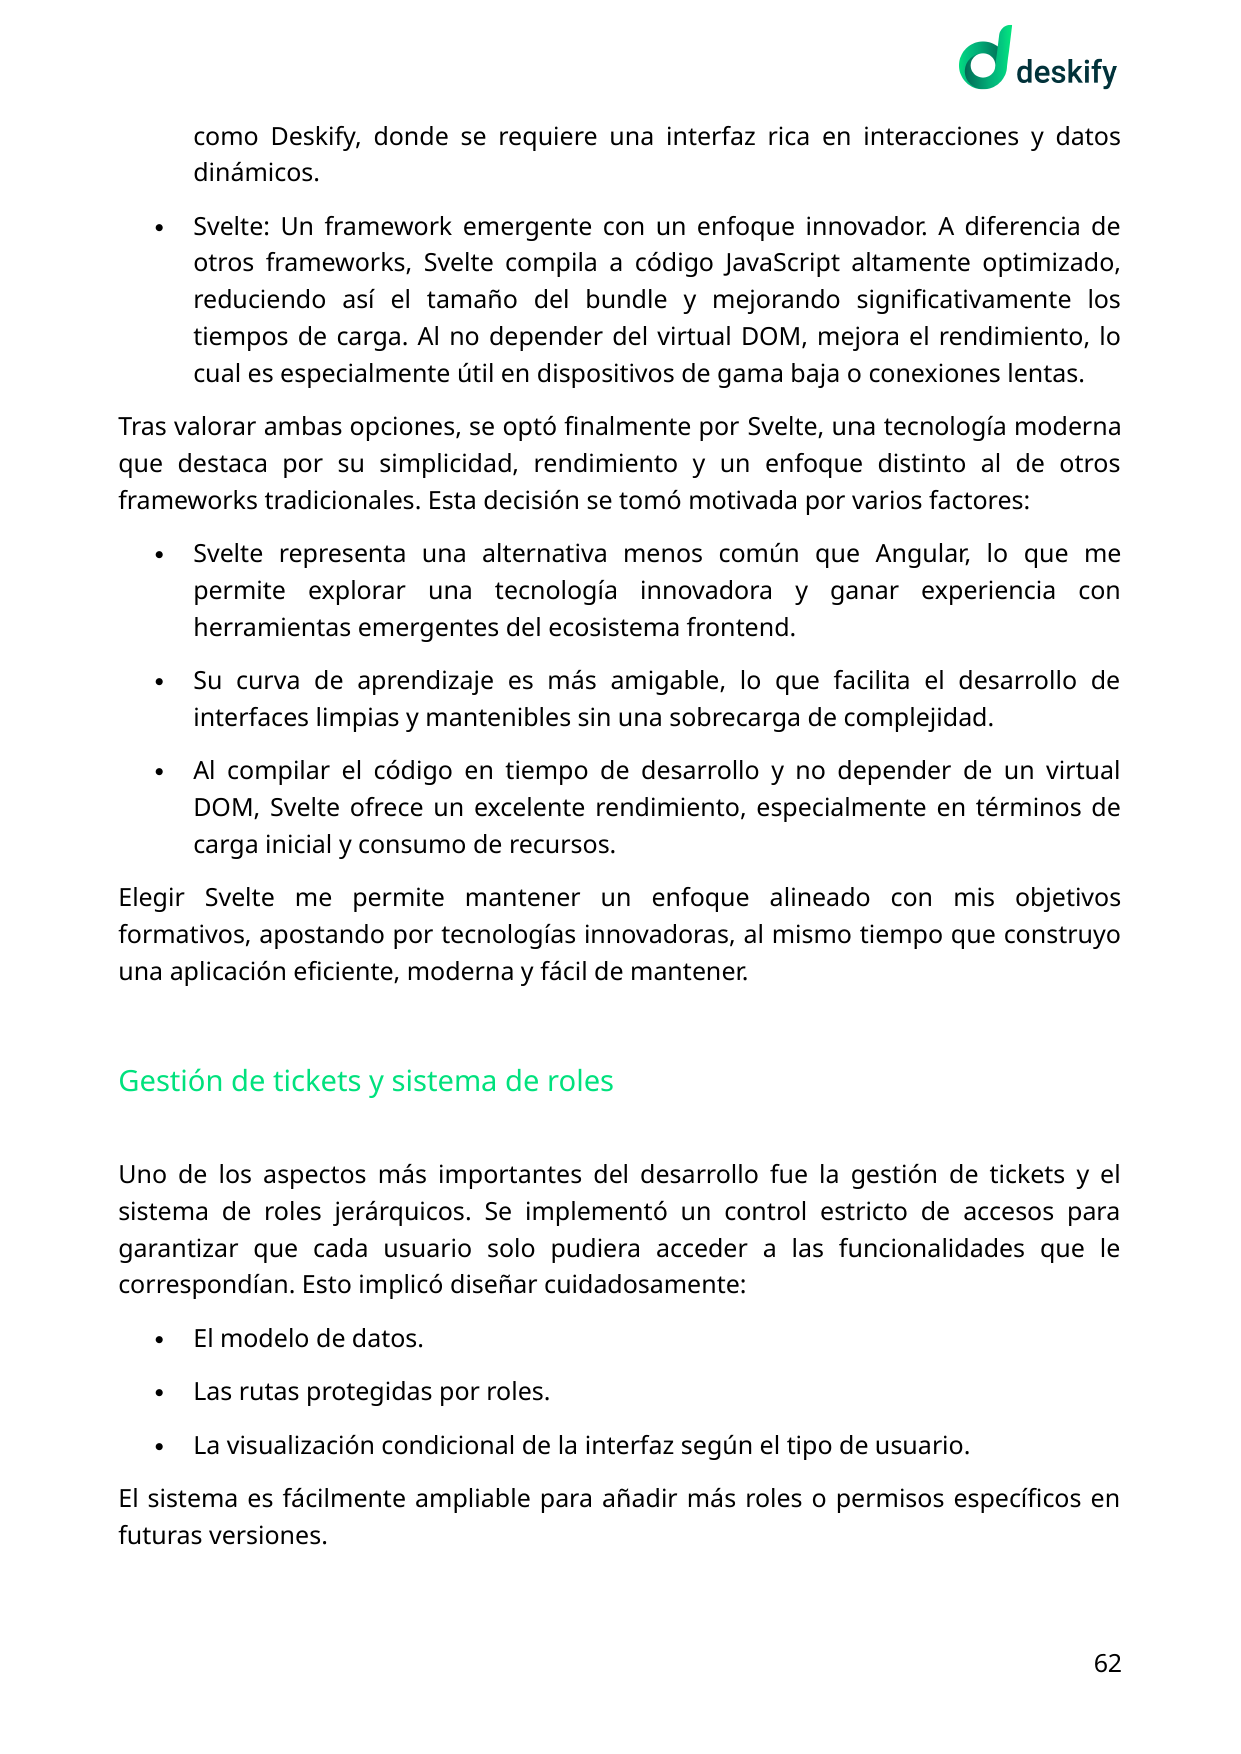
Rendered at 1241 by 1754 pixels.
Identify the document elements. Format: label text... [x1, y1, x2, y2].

list El modelo de datos. [156, 1320, 1122, 1354]
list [156, 118, 1122, 189]
subtitle Gestión de tickets y sistema de roles [118, 1060, 1122, 1100]
list Al compilar el código en tiempo de desarrollo y no depender de un virtual DOM, Svelte ofrece un excelente rendimiento, especialmente en términos de carga inicial y consumo de recursos. [156, 753, 1122, 861]
list Las rutas protegidas por roles. [156, 1374, 1122, 1408]
list Su curva de aprendizaje es más amigable, lo que facilita el desarrollo de interfaces limpias y mantenibles sin una sobrecarga de complejidad. [156, 663, 1122, 734]
text El sistema es fácilmente ampliable para añadir más roles o permisos específicos en futuras versiones. [118, 1481, 1122, 1552]
list Svelte: Un framework emergente con un enfoque innovador. A diferencia de otros frameworks, Svelte compila a código JavaScript altamente optimizado, reduciendo así el tamaño del bundle y mejorando significativamente los tiempos de carga. Al no depender del virtual DOM, mejora el rendimiento, lo cual es especialmente útil en dispositivos de gama baja o conexiones lentas. [156, 208, 1122, 389]
list Svelte representa una alternativa menos común que Angular, lo que me permite explorar una tecnología innovadora y ganar experiencia con herramientas emergentes del ecosistema frontend. [156, 536, 1122, 643]
text Elegir Svelte me permite mantener un enfoque alineado con mis objetivos formativos, apostando por tecnologías innovadoras, al mismo tiempo que construyo una aplicación eficiente, moderna y fácil de mantener. [118, 880, 1122, 988]
text Tras valorar ambas opciones, se optó finalmente por Svelte, una tecnología moderna que destaca por su simplicidad, rendimiento y un enfoque distinto al de otros frameworks tradicionales. Esta decisión se tomó motivada por varios factores: [118, 409, 1122, 516]
list La visualización condicional de la interfaz según el tipo de usuario. [156, 1427, 1122, 1461]
text Uno de los aspectos más importantes del desarrollo fue la gestión de tickets y el sistema de roles jerárquicos. Se implementó un control estricto de accesos para garantizar que cada usuario solo pudiera acceder a las funcionalidades que le correspondían. Esto implicó diseñar cuidadosamente: [118, 1157, 1122, 1301]
picture [953, 22, 1127, 92]
